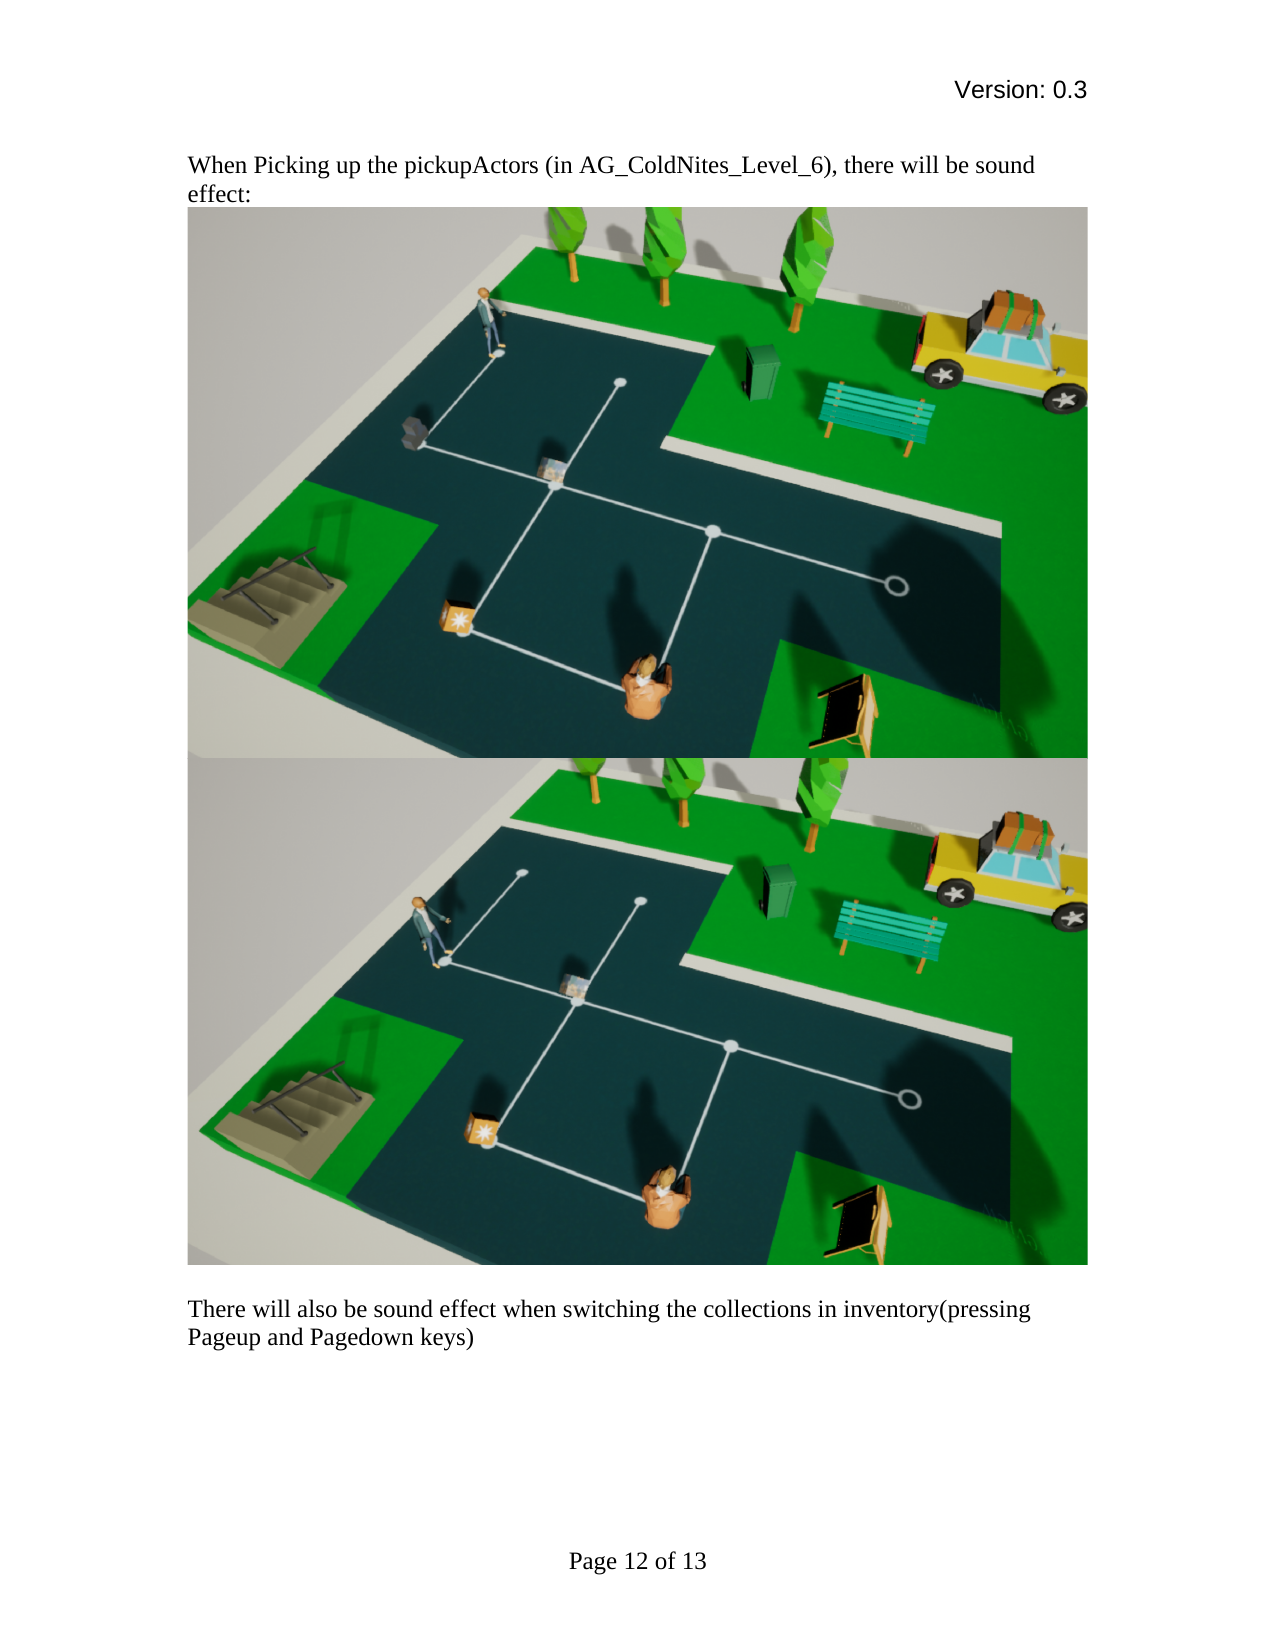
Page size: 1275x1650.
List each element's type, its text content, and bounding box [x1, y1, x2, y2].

text There will also be sound effect when switching the collections in inventory(pressing Pageup and Pagedown keys) [187, 1294, 1087, 1351]
picture [187, 207, 1088, 1265]
text When Picking up the pickupActors (in AG_ColdNites_Level_6), there will be sound effect: [187, 150, 1087, 207]
